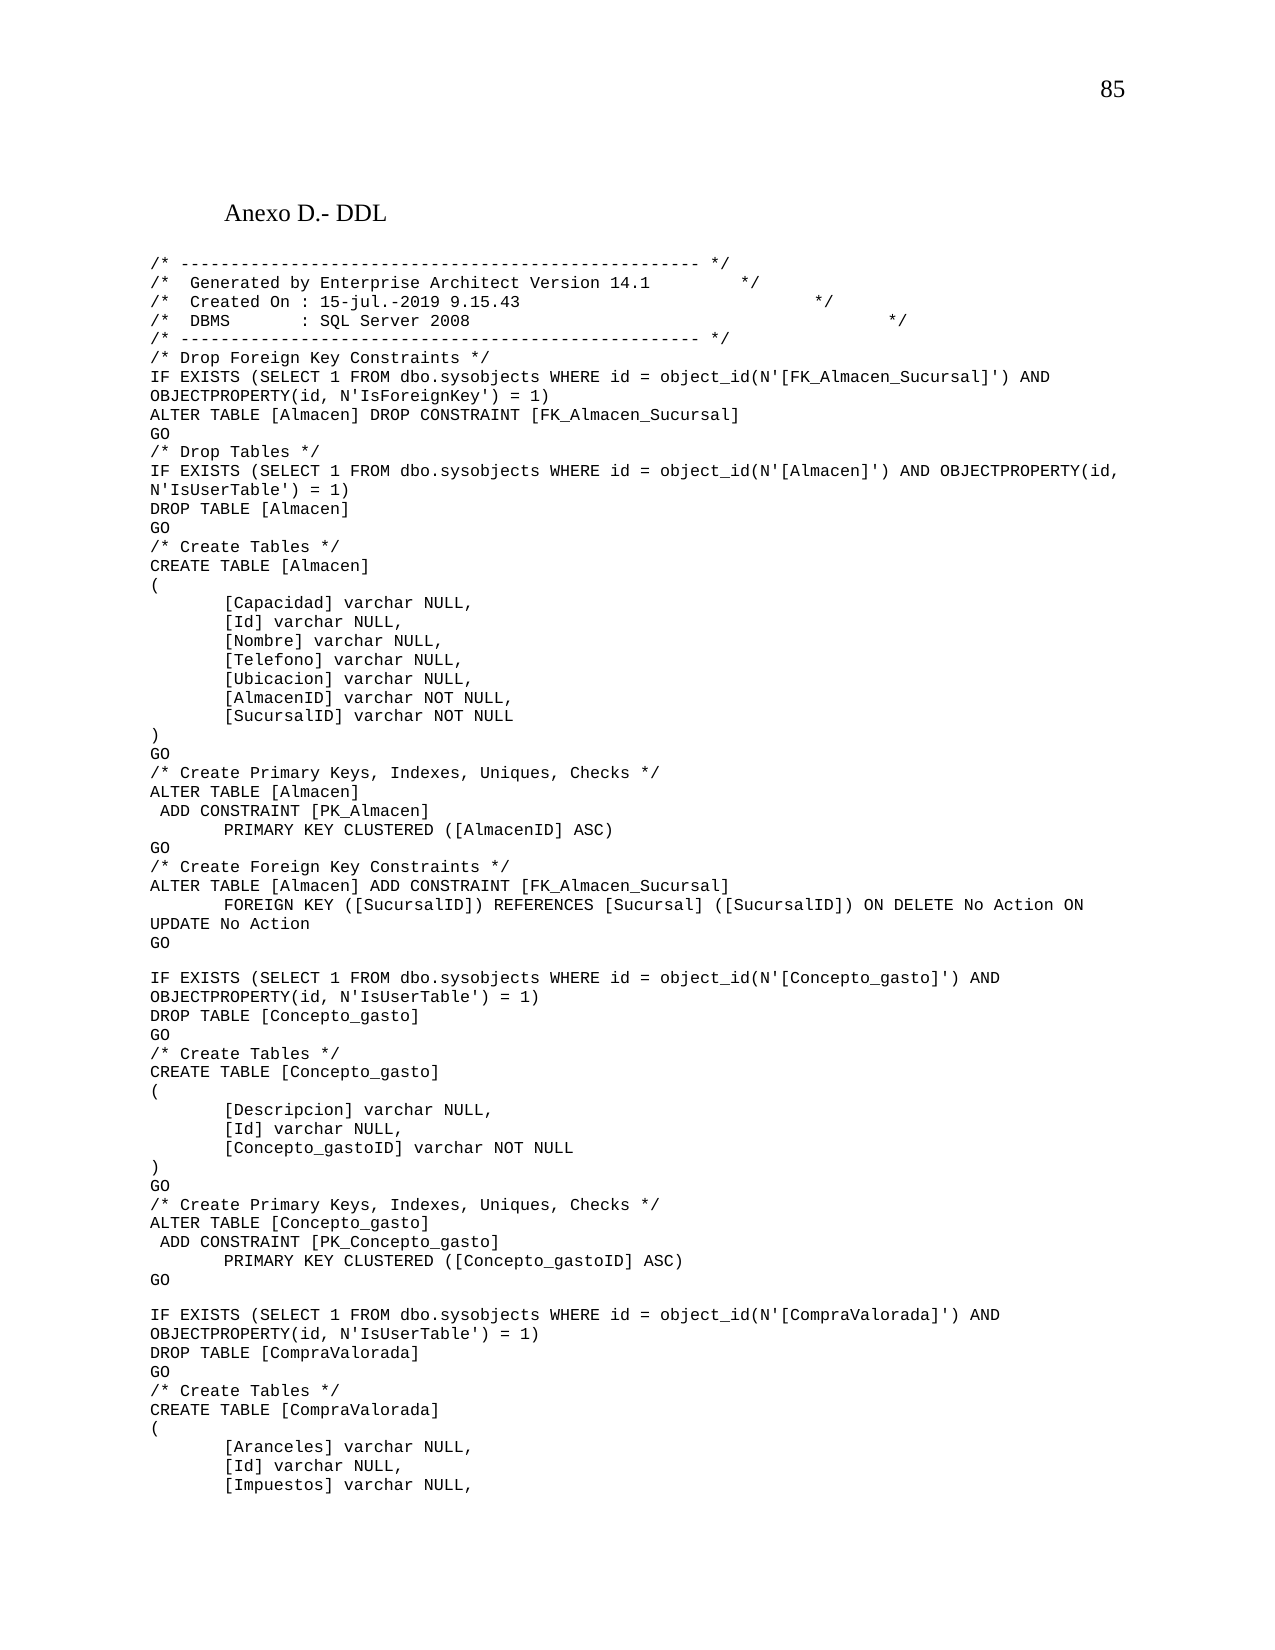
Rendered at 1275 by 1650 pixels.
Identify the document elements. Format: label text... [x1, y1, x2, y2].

text /* Generated by Enterprise Architect Version 14.1 */ [150, 274, 1125, 293]
text GO [150, 1177, 1125, 1196]
text ( [150, 1420, 1125, 1439]
text [Nombre] varchar NULL, [150, 633, 1125, 651]
text GO [150, 1363, 1125, 1382]
text ALTER TABLE [Concepto_gasto] [150, 1215, 1125, 1234]
text /* ---------------------------------------------------- */ [150, 331, 1125, 350]
text DROP TABLE [Almacen] [150, 501, 1125, 519]
text PRIMARY KEY CLUSTERED ([Concepto_gastoID] ASC) [150, 1253, 1125, 1271]
text /* Create Tables */ [150, 538, 1125, 557]
text GO [150, 840, 1125, 859]
text CREATE TABLE [CompraValorada] [150, 1401, 1125, 1420]
text GO [150, 425, 1125, 444]
text [Capacidad] varchar NULL, [150, 595, 1125, 614]
text GO [150, 746, 1125, 764]
text [SucursalID] varchar NOT NULL [150, 708, 1125, 727]
text ADD CONSTRAINT [PK_Almacen] [150, 802, 1125, 821]
text /* Create Foreign Key Constraints */ [150, 859, 1125, 878]
text DROP TABLE [CompraValorada] [150, 1345, 1125, 1363]
text /* DBMS : SQL Server 2008 */ [150, 312, 1125, 331]
text [Ubicacion] varchar NULL, [150, 670, 1125, 689]
text GO [150, 1026, 1125, 1045]
text ALTER TABLE [Almacen] DROP CONSTRAINT [FK_Almacen_Sucursal] [150, 406, 1125, 425]
text IF EXISTS (SELECT 1 FROM dbo.sysobjects WHERE id = object_id(N'[Concepto_gasto]') AND OBJECTPROPERTY(id, N'IsUserTable') = 1) [150, 970, 1125, 1007]
text GO [150, 519, 1125, 538]
text FOREIGN KEY ([SucursalID]) REFERENCES [Sucursal] ([SucursalID]) ON DELETE No Action ON UPDATE No Action [150, 897, 1125, 934]
text GO [150, 934, 1125, 953]
text [Aranceles] varchar NULL, [150, 1439, 1125, 1458]
text IF EXISTS (SELECT 1 FROM dbo.sysobjects WHERE id = object_id(N'[Almacen]') AND OBJECTPROPERTY(id, N'IsUserTable') = 1) [150, 463, 1125, 501]
text ALTER TABLE [Almacen] [150, 783, 1125, 802]
text ) [150, 727, 1125, 746]
text [Descripcion] varchar NULL, [150, 1102, 1125, 1121]
text /* Drop Foreign Key Constraints */ [150, 350, 1125, 369]
text /* Created On : 15-jul.-2019 9.15.43 */ [150, 293, 1125, 312]
text [Id] varchar NULL, [150, 1458, 1125, 1477]
text [Id] varchar NULL, [150, 1121, 1125, 1139]
text ( [150, 576, 1125, 595]
text [AlmacenID] varchar NOT NULL, [150, 689, 1125, 708]
text /* Create Tables */ [150, 1382, 1125, 1401]
text /* Drop Tables */ [150, 444, 1125, 463]
text CREATE TABLE [Concepto_gasto] [150, 1064, 1125, 1083]
text ( [150, 1083, 1125, 1102]
text ALTER TABLE [Almacen] ADD CONSTRAINT [FK_Almacen_Sucursal] [150, 878, 1125, 897]
text IF EXISTS (SELECT 1 FROM dbo.sysobjects WHERE id = object_id(N'[CompraValorada]') AND OBJECTPROPERTY(id, N'IsUserTable') = 1) [150, 1307, 1125, 1345]
text ) [150, 1158, 1125, 1177]
text /* Create Primary Keys, Indexes, Uniques, Checks */ [150, 1196, 1125, 1215]
text PRIMARY KEY CLUSTERED ([AlmacenID] ASC) [150, 821, 1125, 840]
text IF EXISTS (SELECT 1 FROM dbo.sysobjects WHERE id = object_id(N'[FK_Almacen_Sucursal]') AND OBJECTPROPERTY(id, N'IsForeignKey') = 1) [150, 369, 1125, 406]
text /* Create Tables */ [150, 1045, 1125, 1064]
text /* Create Primary Keys, Indexes, Uniques, Checks */ [150, 764, 1125, 783]
text ADD CONSTRAINT [PK_Concepto_gasto] [150, 1234, 1125, 1253]
text [Id] varchar NULL, [150, 614, 1125, 633]
text GO [150, 1271, 1125, 1290]
text /* ---------------------------------------------------- */ [150, 256, 1125, 274]
text Anexo D.- DDL [150, 198, 1125, 227]
text [Concepto_gastoID] varchar NOT NULL [150, 1139, 1125, 1158]
text CREATE TABLE [Almacen] [150, 557, 1125, 576]
text [Impuestos] varchar NULL, [150, 1477, 1125, 1496]
text DROP TABLE [Concepto_gasto] [150, 1007, 1125, 1026]
text [Telefono] varchar NULL, [150, 651, 1125, 670]
